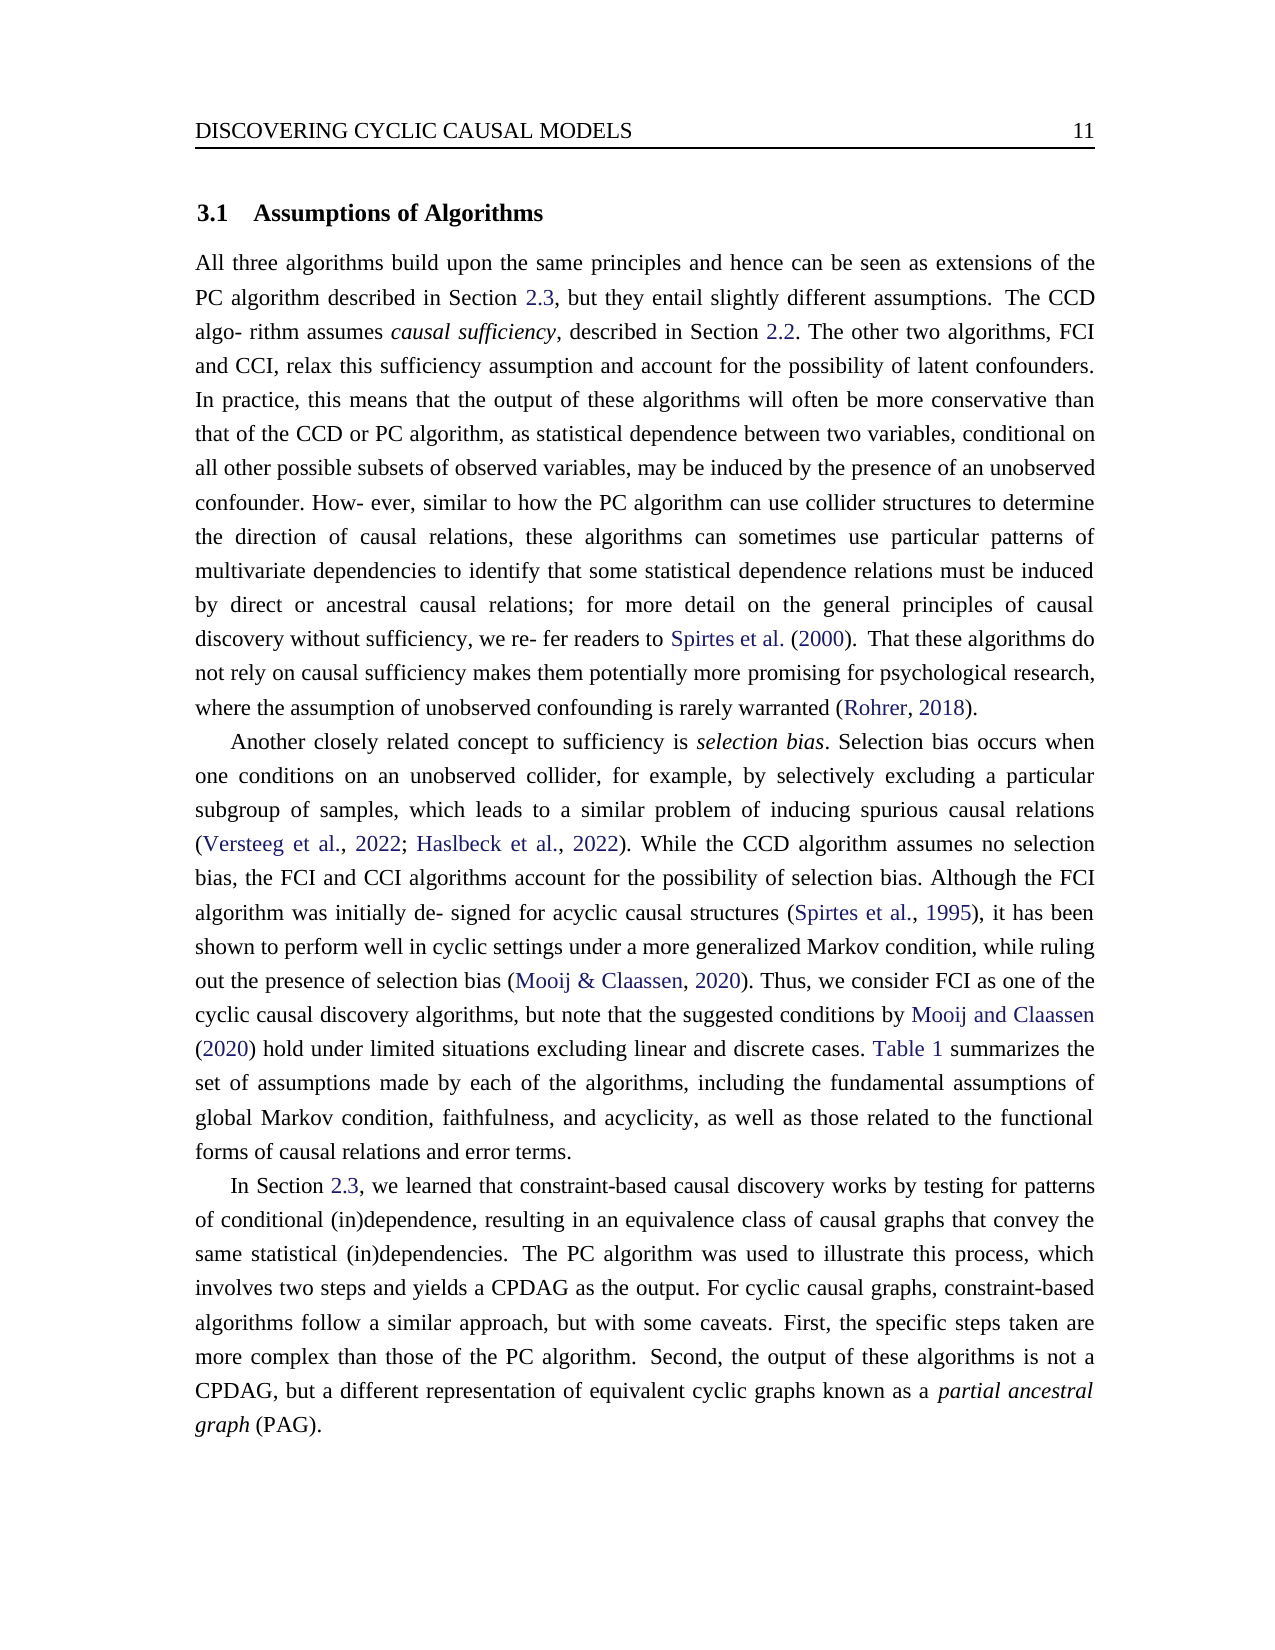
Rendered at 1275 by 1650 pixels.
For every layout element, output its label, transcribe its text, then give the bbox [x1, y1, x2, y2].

text All three algorithms build upon the same principles and hence can be seen as extensions of the PC algorithm described in Section 2.3, but they entail slightly different assumptions. The CCD algo- rithm assumes causal sufficiency, described in Section 2.2. The other two algorithms, FCI and CCI, relax this sufficiency assumption and account for the possibility of latent confounders. In practice, this means that the output of these algorithms will often be more conservative than that of the CCD or PC algorithm, as statistical dependence between two variables, conditional on all other possible subsets of observed variables, may be induced by the presence of an unobserved confounder. How- ever, similar to how the PC algorithm can use collider structures to determine the direction of causal relations, these algorithms can sometimes use particular patterns of multivariate dependencies to identify that some statistical dependence relations must be induced by direct or ancestral causal relations; for more detail on the general principles of causal discovery without sufficiency, we re- fer readers to Spirtes et al. (2000). That these algorithms do not rely on causal sufficiency makes them potentially more promising for psychological research, where the assumption of unobserved confounding is rarely warranted (Rohrer, 2018). [195, 249, 1095, 720]
text In Section 2.3, we learned that constraint-based causal discovery works by testing for patterns of conditional (in)dependence, resulting in an equivalence class of causal graphs that convey the same statistical (in)dependencies. The PC algorithm was used to illustrate this process, which involves two steps and yields a CPDAG as the output. For cyclic causal graphs, constraint-based algorithms follow a similar approach, but with some caveats. First, the specific steps taken are more complex than those of the PC algorithm. Second, the output of these algorithms is not a CPDAG, but a different representation of equivalent cyclic graphs known as a partial ancestral graph (PAG). [195, 1172, 1095, 1437]
text Another closely related concept to sufficiency is selection bias. Selection bias occurs when one conditions on an unobserved collider, for example, by selectively excluding a particular subgroup of samples, which leads to a similar problem of inducing spurious causal relations (Versteeg et al., 2022; Haslbeck et al., 2022). While the CCD algorithm assumes no selection bias, the FCI and CCI algorithms account for the possibility of selection bias. Although the FCI algorithm was initially de- signed for acyclic causal structures (Spirtes et al., 1995), it has been shown to perform well in cyclic settings under a more generalized Markov condition, while ruling out the presence of selection bias (Mooij & Claassen, 2020). Thus, we consider FCI as one of the cyclic causal discovery algorithms, but note that the suggested conditions by Mooij and Claassen (2020) hold under limited situations excluding linear and discrete cases. Table 1 summarizes the set of assumptions made by each of the algorithms, including the fundamental assumptions of global Markov condition, faithfulness, and acyclicity, as well as those related to the functional forms of causal relations and error terms. [195, 728, 1095, 1164]
subtitle Assumptions of Algorithms [197, 198, 1135, 227]
